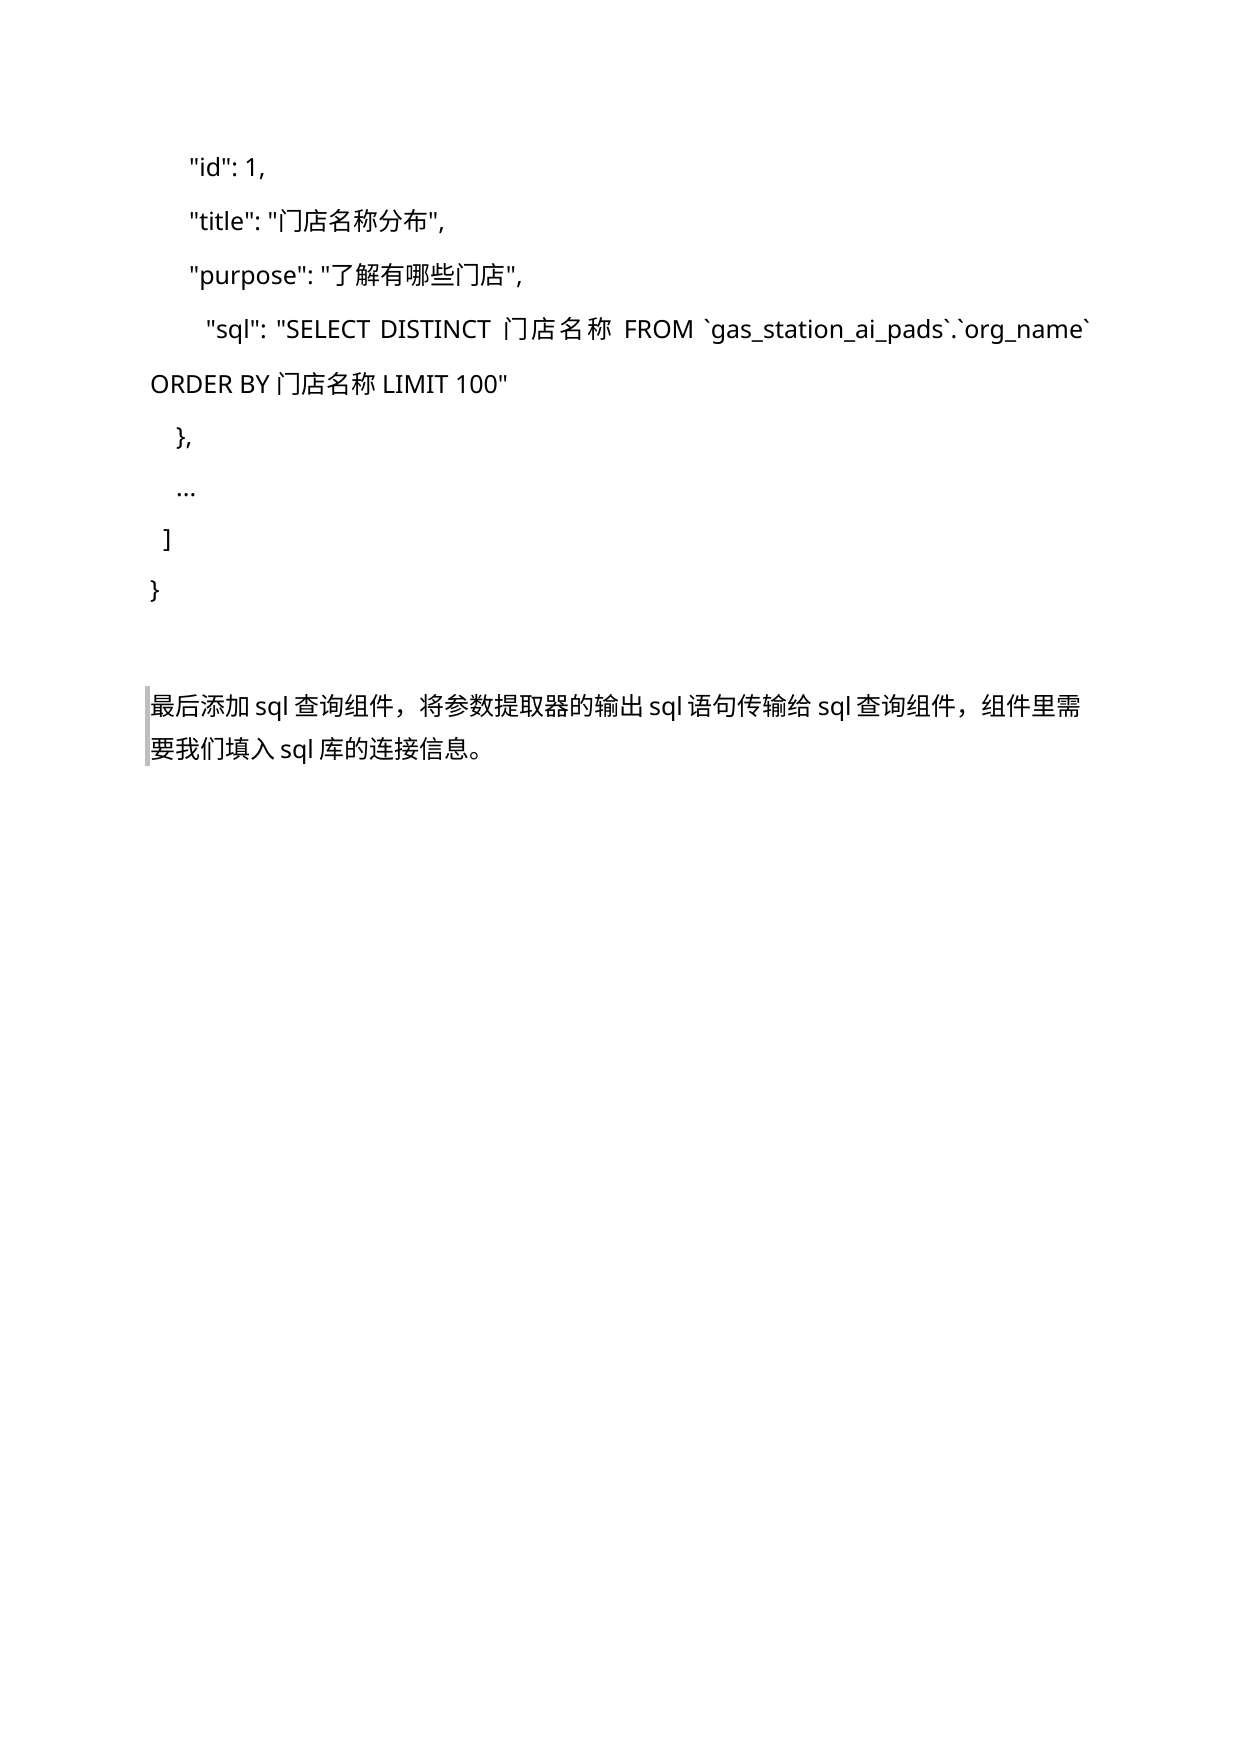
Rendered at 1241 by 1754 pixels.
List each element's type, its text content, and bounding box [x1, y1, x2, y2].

text "title": "门店名称分布", [150, 201, 1090, 237]
text } [150, 572, 1090, 606]
text ... [150, 469, 1090, 504]
text "purpose": "了解有哪些门店", [150, 255, 1090, 292]
text 最后添加sql查询组件，将参数提取器的输出sql语句传输给sql查询组件，组件里需要我们填入sql库的连接信息。 [150, 686, 1090, 766]
text "id": 1, [150, 150, 1090, 184]
text ] [150, 521, 1090, 555]
text }, [150, 418, 1090, 453]
text "sql": "SELECT DISTINCT 门店名称 FROM `gas_station_ai_pads`.`org_name` ORDER BY 门店名称 LIMIT 100" [150, 310, 1090, 400]
